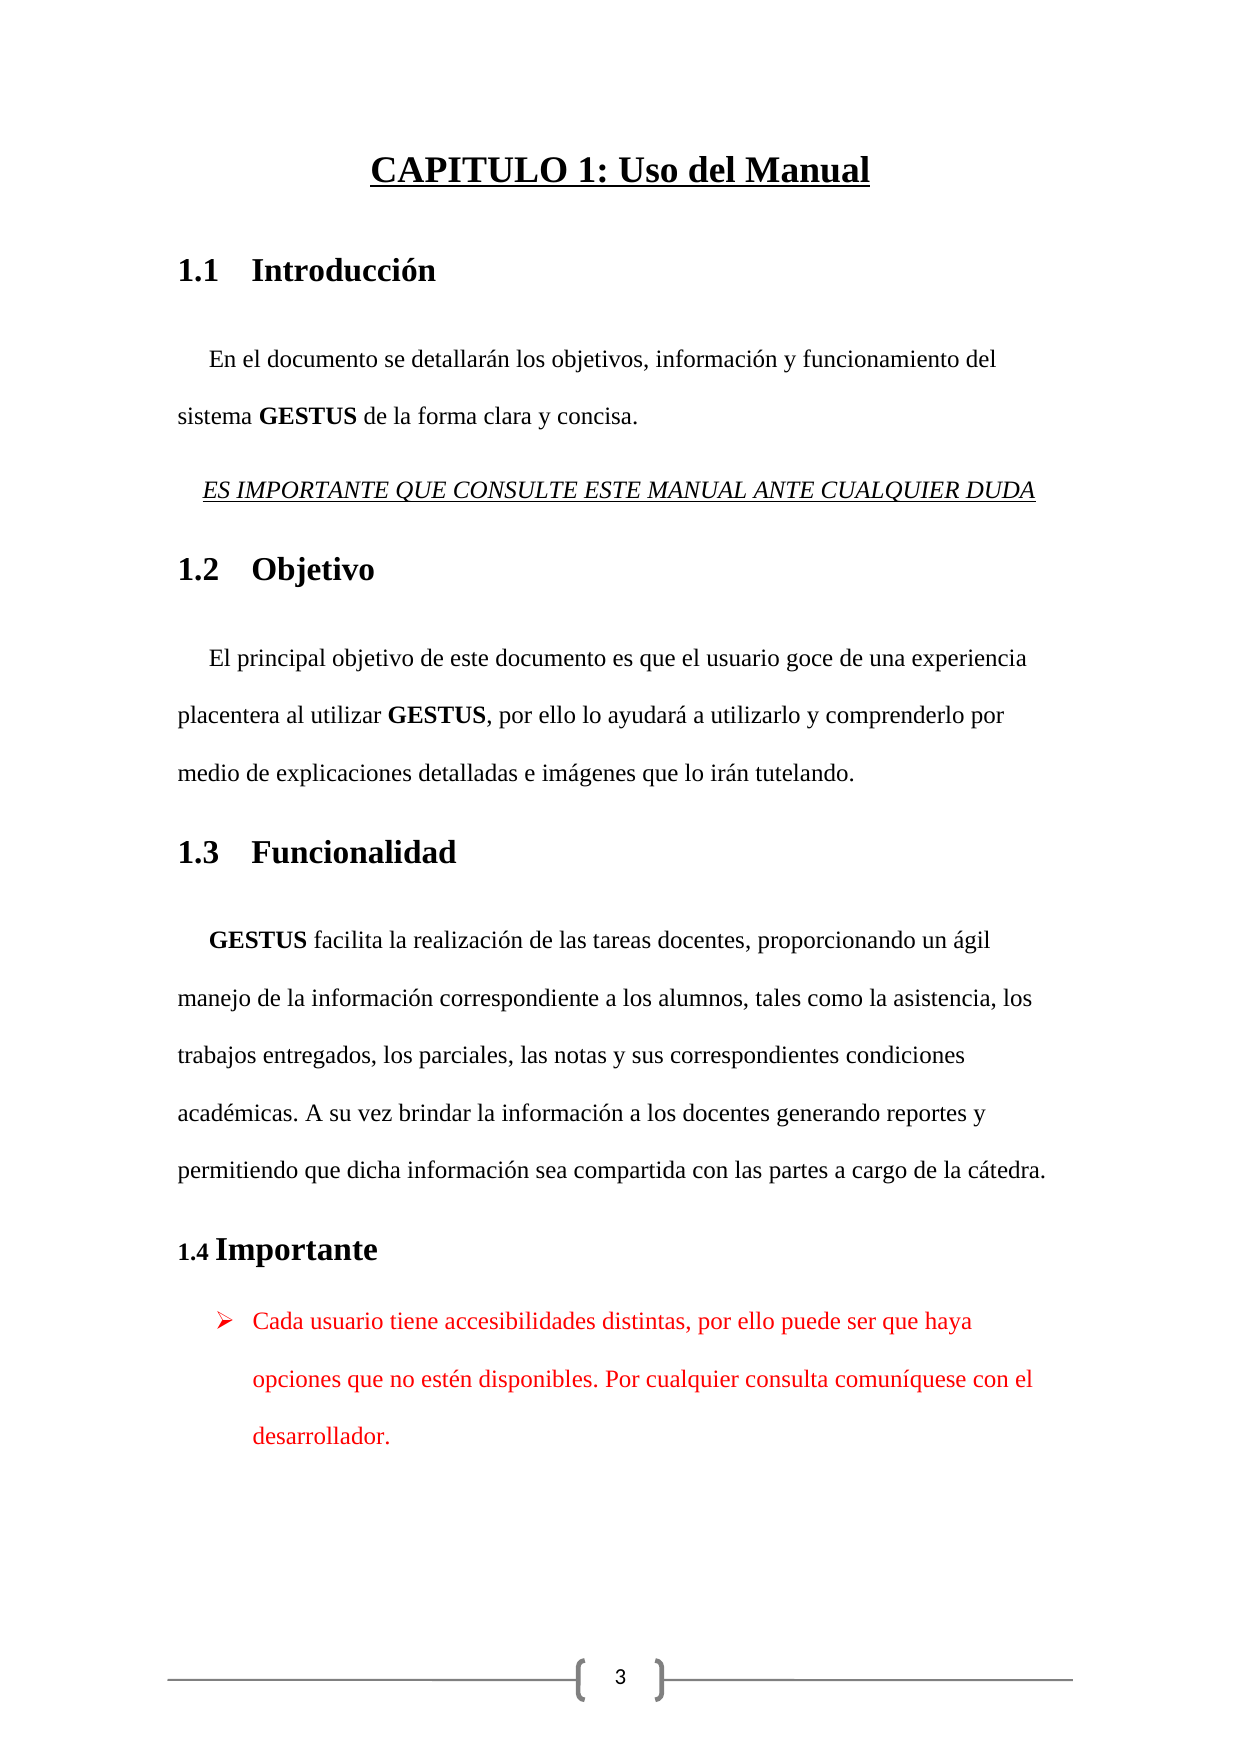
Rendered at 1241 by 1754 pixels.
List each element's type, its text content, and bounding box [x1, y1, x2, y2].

text En el documento se detallarán los objetivos, información y funcionamiento del sistema GESTUS de la forma clara y concisa. [177, 344, 1063, 430]
text ES IMPORTANTE QUE CONSULTE ESTE MANUAL ANTE CUALQUIER DUDA [177, 476, 1063, 504]
list Cada usuario tiene accesibilidades distintas, por ello puede ser que haya opciones que no estén disponibles. Por cualquier consulta comuníquese con el desarrollador. [215, 1306, 1063, 1450]
list Objetivo [177, 550, 1063, 588]
list Introducción [177, 251, 1063, 289]
text CAPITULO 1: Uso del Manual [177, 148, 1063, 191]
text GESTUS facilita la realización de las tareas docentes, proporcionando un ágil manejo de la información correspondiente a los alumnos, tales como la asistencia, los trabajos entregados, los parciales, las notas y sus correspondientes condiciones académicas. A su vez brindar la información a los docentes generando reportes y permitiendo que dicha información sea compartida con las partes a cargo de la cátedra. [177, 926, 1063, 1184]
list Funcionalidad [177, 832, 1063, 871]
text El principal objetivo de este documento es que el usuario goce de una experiencia placentera al utilizar GESTUS, por ello lo ayudará a utilizarlo y comprenderlo por medio de explicaciones detalladas e imágenes que lo irán tutelando. [177, 643, 1063, 787]
list Importante [177, 1230, 1063, 1268]
